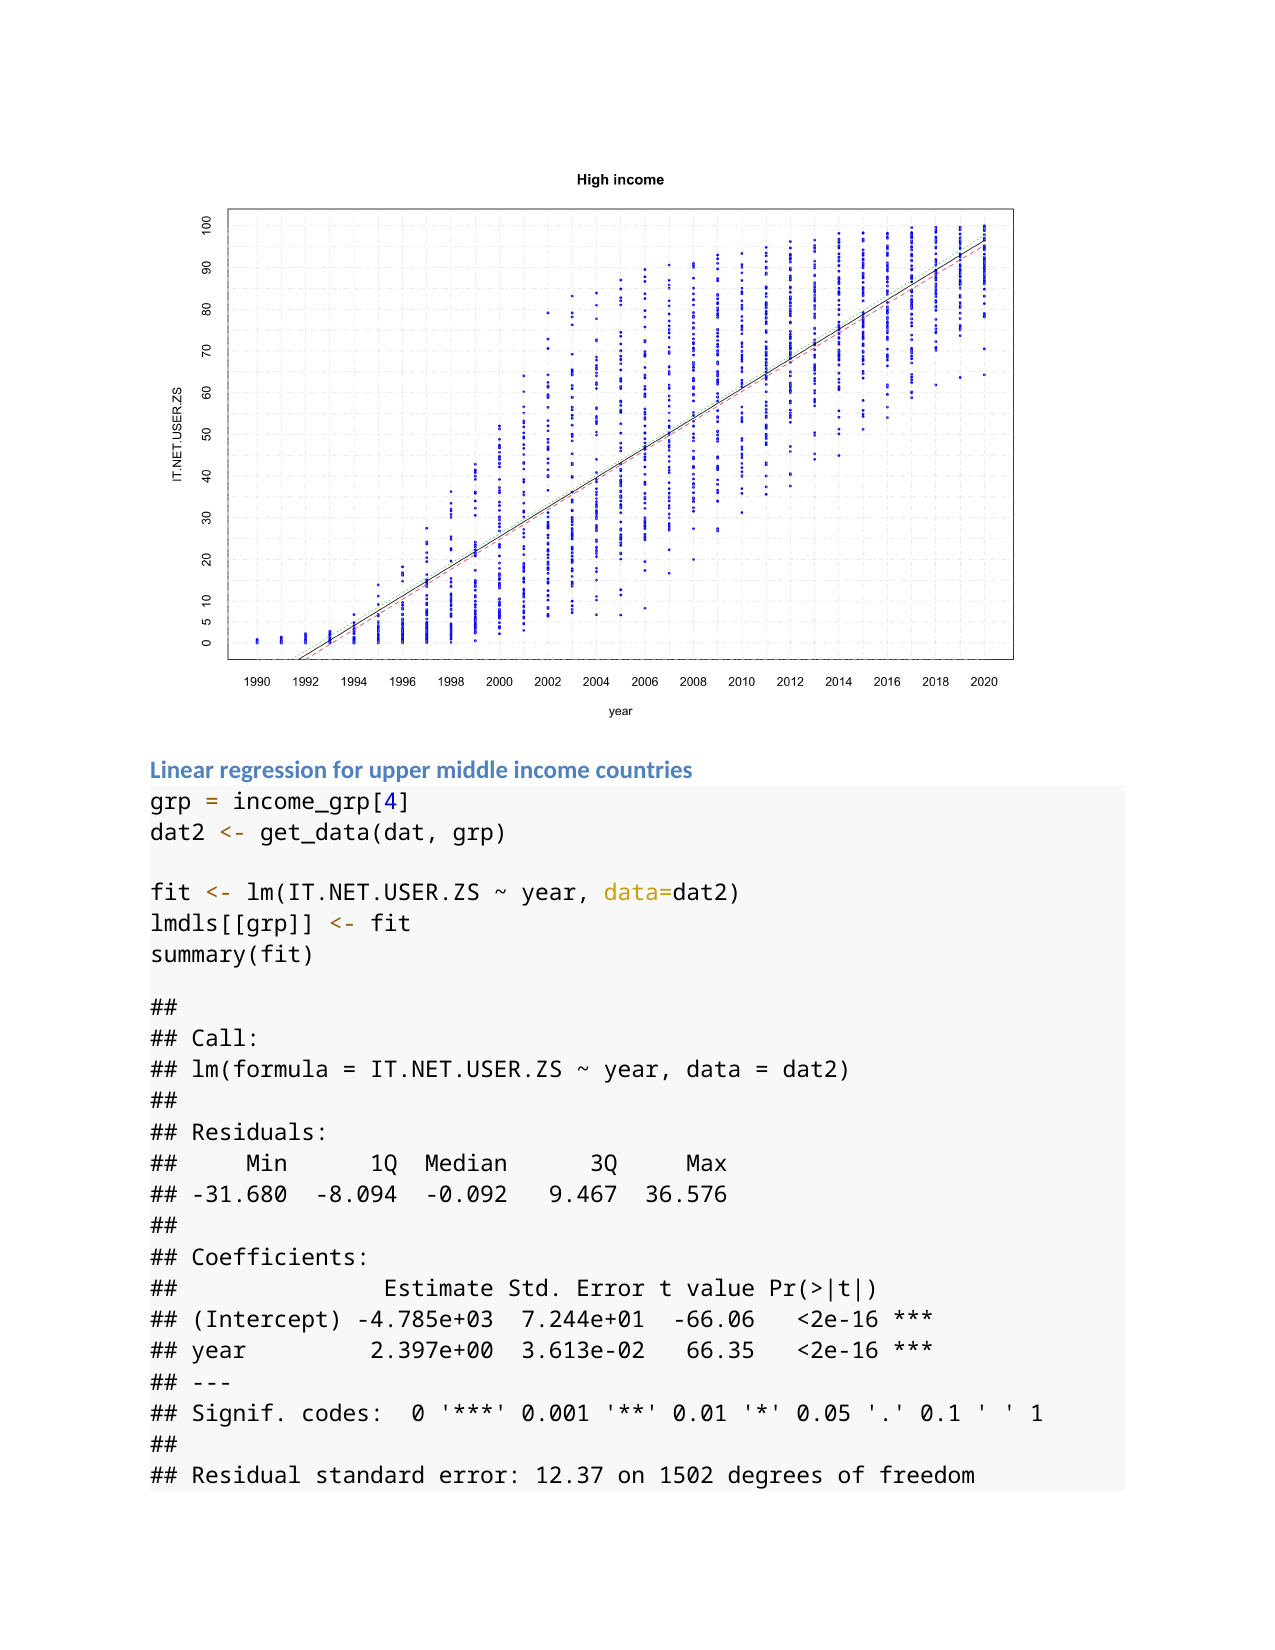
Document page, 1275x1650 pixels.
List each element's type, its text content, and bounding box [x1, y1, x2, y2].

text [150, 991, 1125, 1491]
text grp = income_grp[4] dat2 <- get_data(dat, grp) fit <- lm(IT.NET.USER.ZS ~ year, data=dat2) lmdls[[grp]] <- fit summary(fit) [150, 785, 1125, 970]
picture [168, 150, 1044, 734]
subtitle Linear regression for upper middle income countries [150, 754, 1125, 785]
